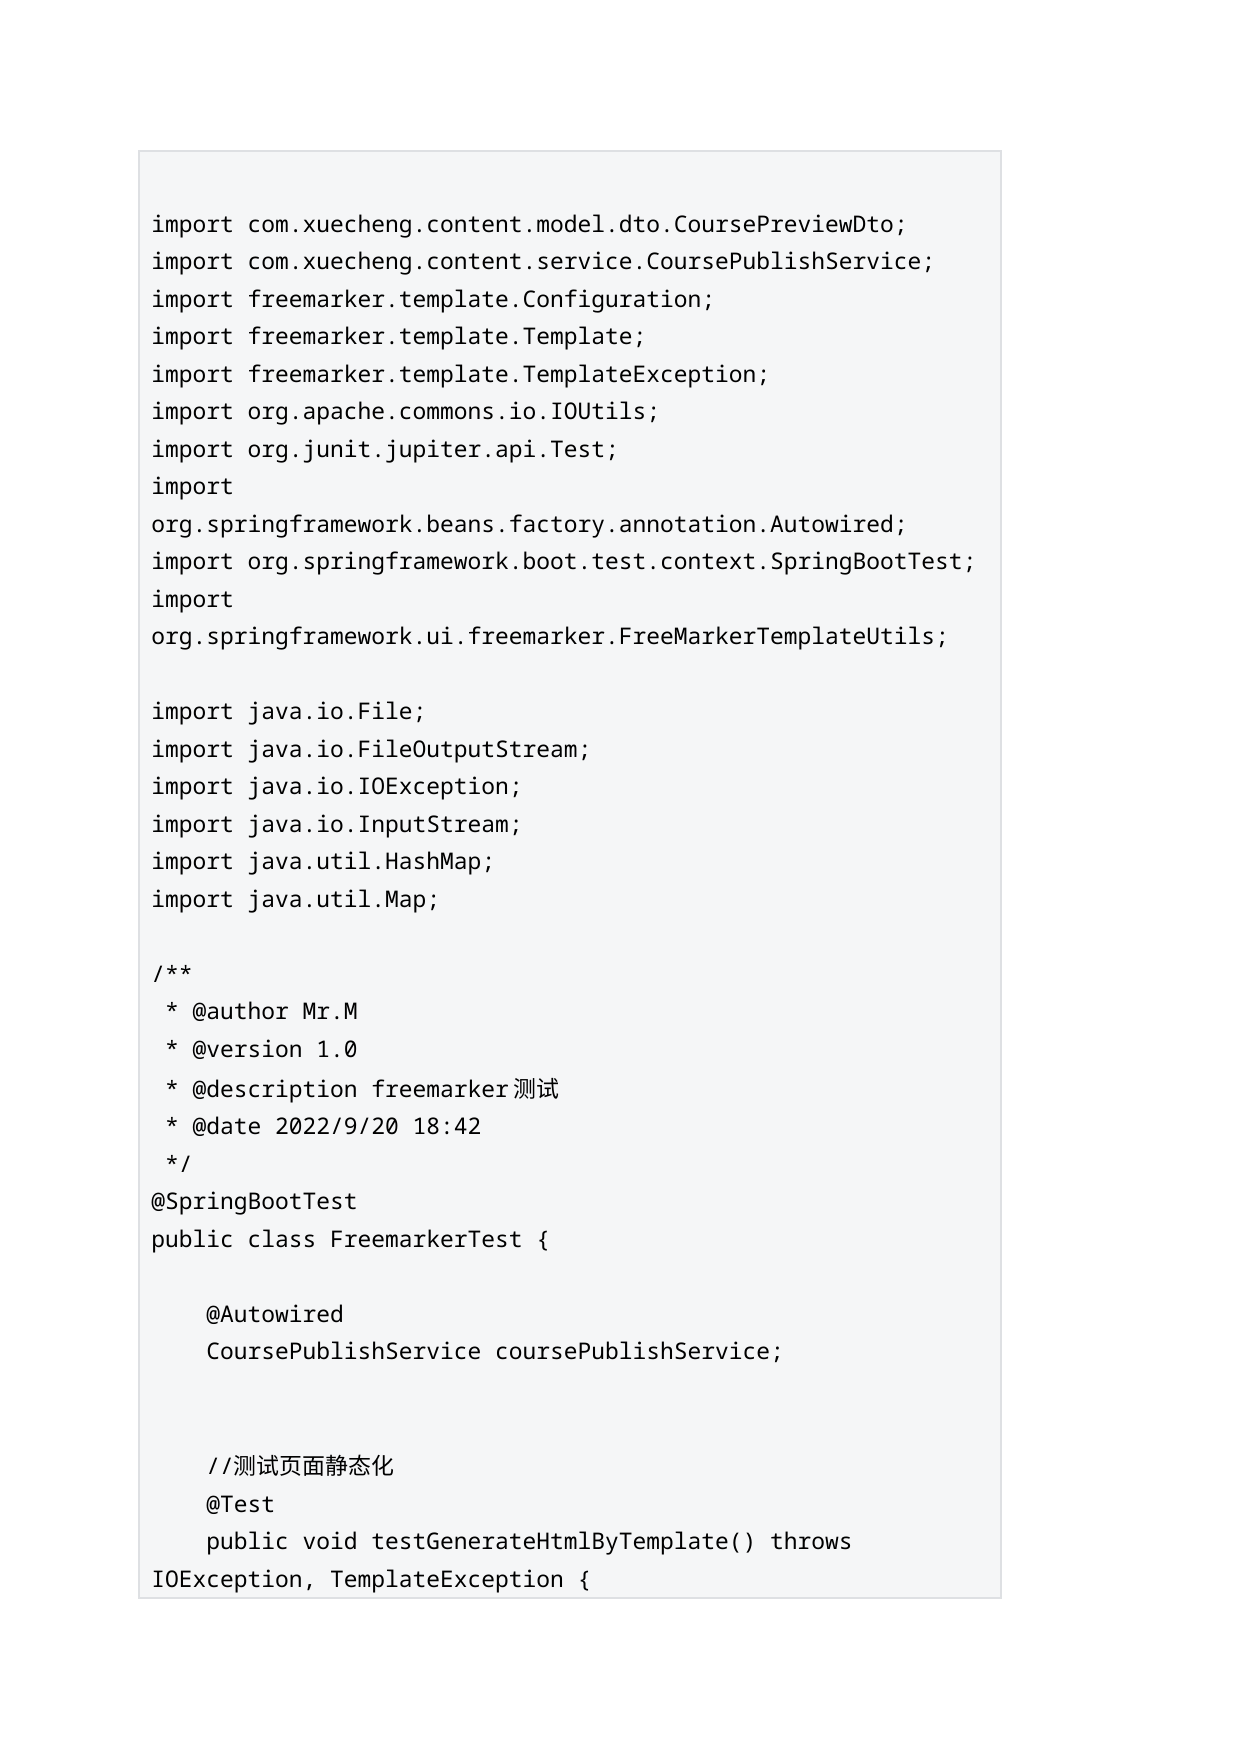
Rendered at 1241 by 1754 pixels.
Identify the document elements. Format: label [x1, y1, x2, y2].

table_header [140, 152, 1000, 1597]
